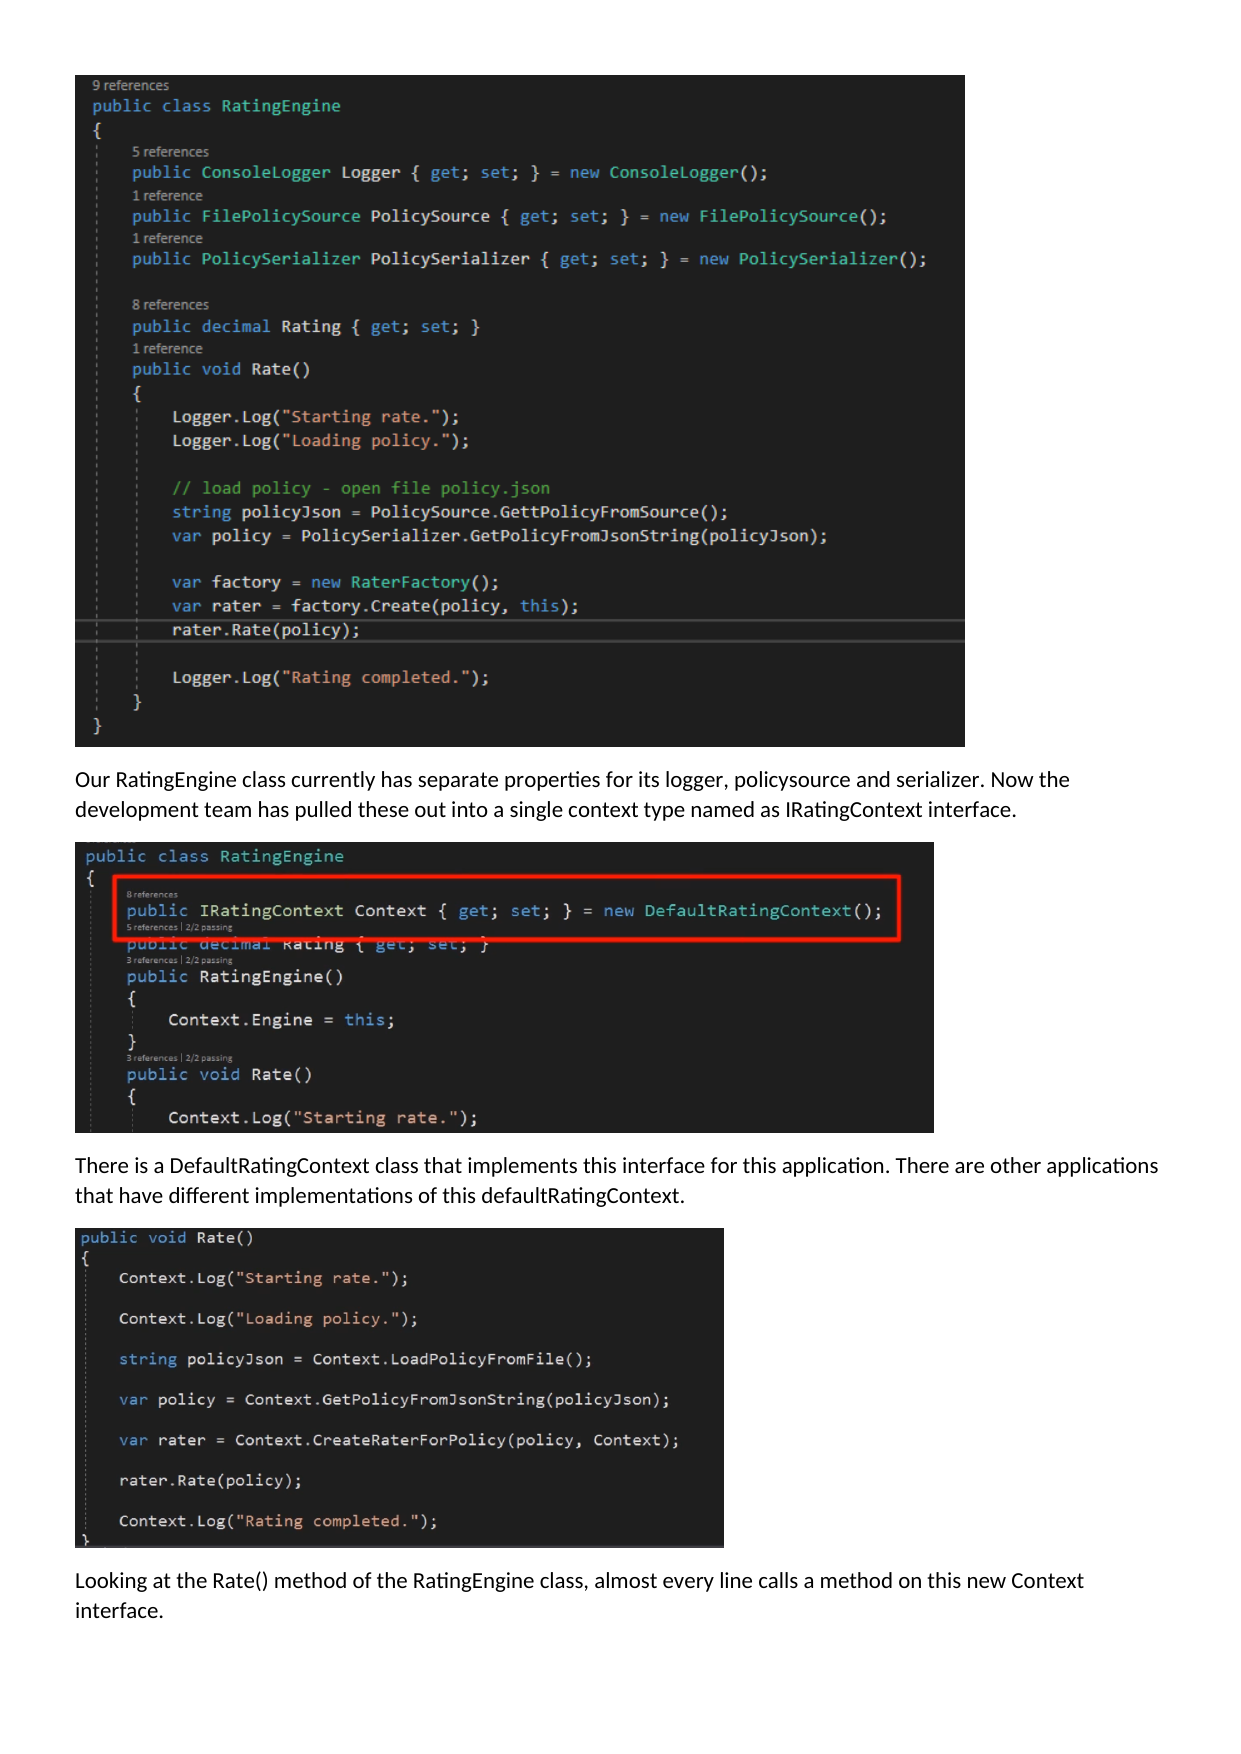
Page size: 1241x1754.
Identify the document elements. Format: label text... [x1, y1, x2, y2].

picture [75, 842, 934, 1133]
text Our RatingEngine class currently has separate properties for its logger, policysource and serializer. Now the development team has pulled these out into a single context type named as IRatingContext interface. [75, 765, 1165, 823]
text Looking at the Rate() method of the RatingEngine class, almost every line calls a method on this new Context interface. [75, 1566, 1165, 1624]
text There is a DefaultRatingContext class that implements this interface for this application. There are other applications that have different implementations of this defaultRatingContext. [75, 1151, 1165, 1209]
picture [75, 75, 965, 747]
picture [75, 1228, 724, 1548]
